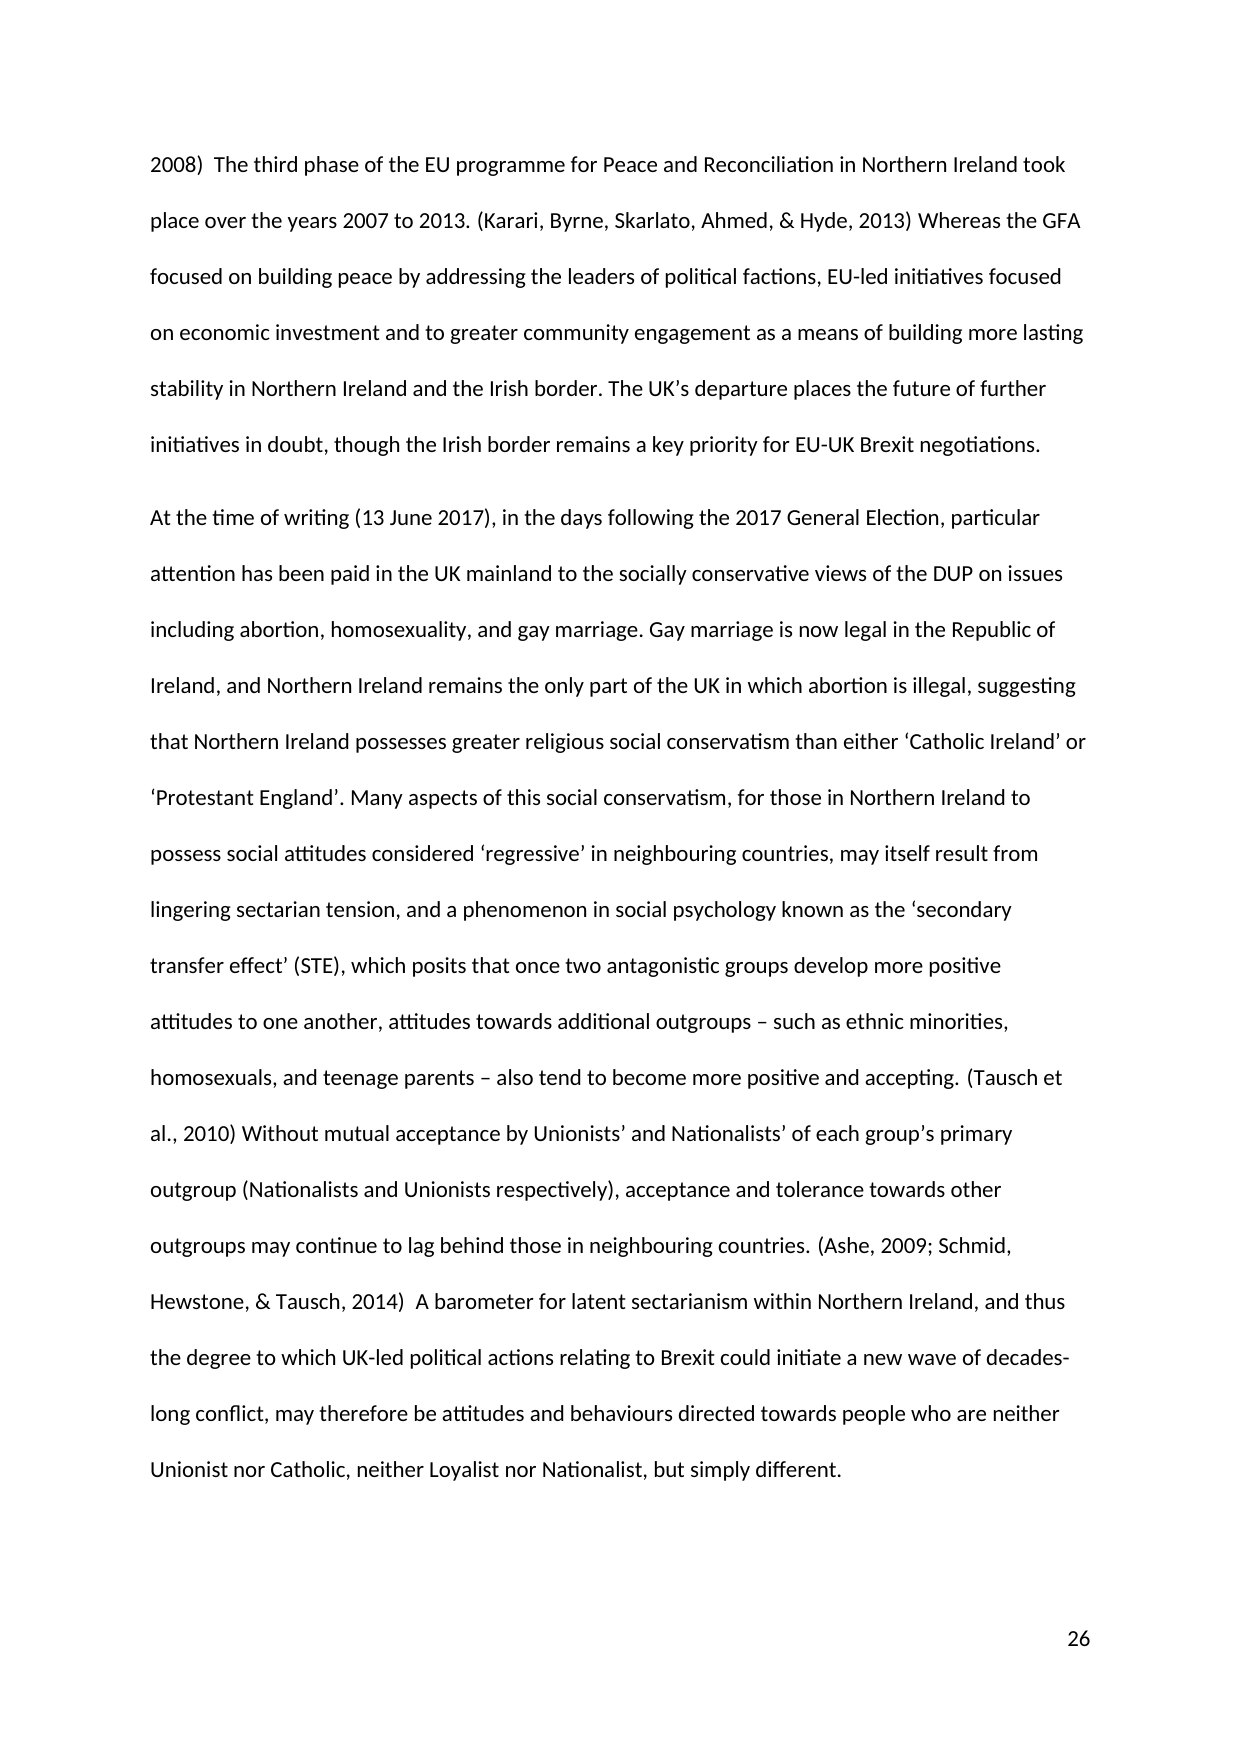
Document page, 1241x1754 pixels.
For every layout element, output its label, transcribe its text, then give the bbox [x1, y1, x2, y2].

text At the time of writing (13 June 2017), in the days following the 2017 General Election, particular attention has been paid in the UK mainland to the socially conservative views of the DUP on issues including abortion, homosexuality, and gay marriage. Gay marriage is now legal in the Republic of Ireland, and Northern Ireland remains the only part of the UK in which abortion is illegal, suggesting that Northern Ireland possesses greater religious social conservatism than either ‘Catholic Ireland’ or ‘Protestant England’. Many aspects of this social conservatism, for those in Northern Ireland to possess social attitudes considered ‘regressive’ in neighbouring countries, may itself result from lingering sectarian tension, and a phenomenon in social psychology known as the ‘secondary transfer effect’ (STE), which posits that once two antagonistic groups develop more positive attitudes to one another, attitudes towards additional outgroups – such as ethnic minorities, homosexuals, and teenage parents – also tend to become more positive and accepting. (Tausch et al., 2010) Without mutual acceptance by Unionists’ and Nationalists’ of each group’s primary outgroup (Nationalists and Unionists respectively), acceptance and tolerance towards other outgroups may continue to lag behind those in neighbouring countries. (Ashe, 2009; Schmid, Hewstone, & Tausch, 2014) A barometer for latent sectarianism within Northern Ireland, and thus the degree to which UK-led political actions relating to Brexit could initiate a new wave of decades-long conflict, may therefore be attitudes and behaviours directed towards people who are neither Unionist nor Catholic, neither Loyalist nor Nationalist, but simply different. [150, 503, 1090, 1484]
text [150, 150, 1090, 458]
